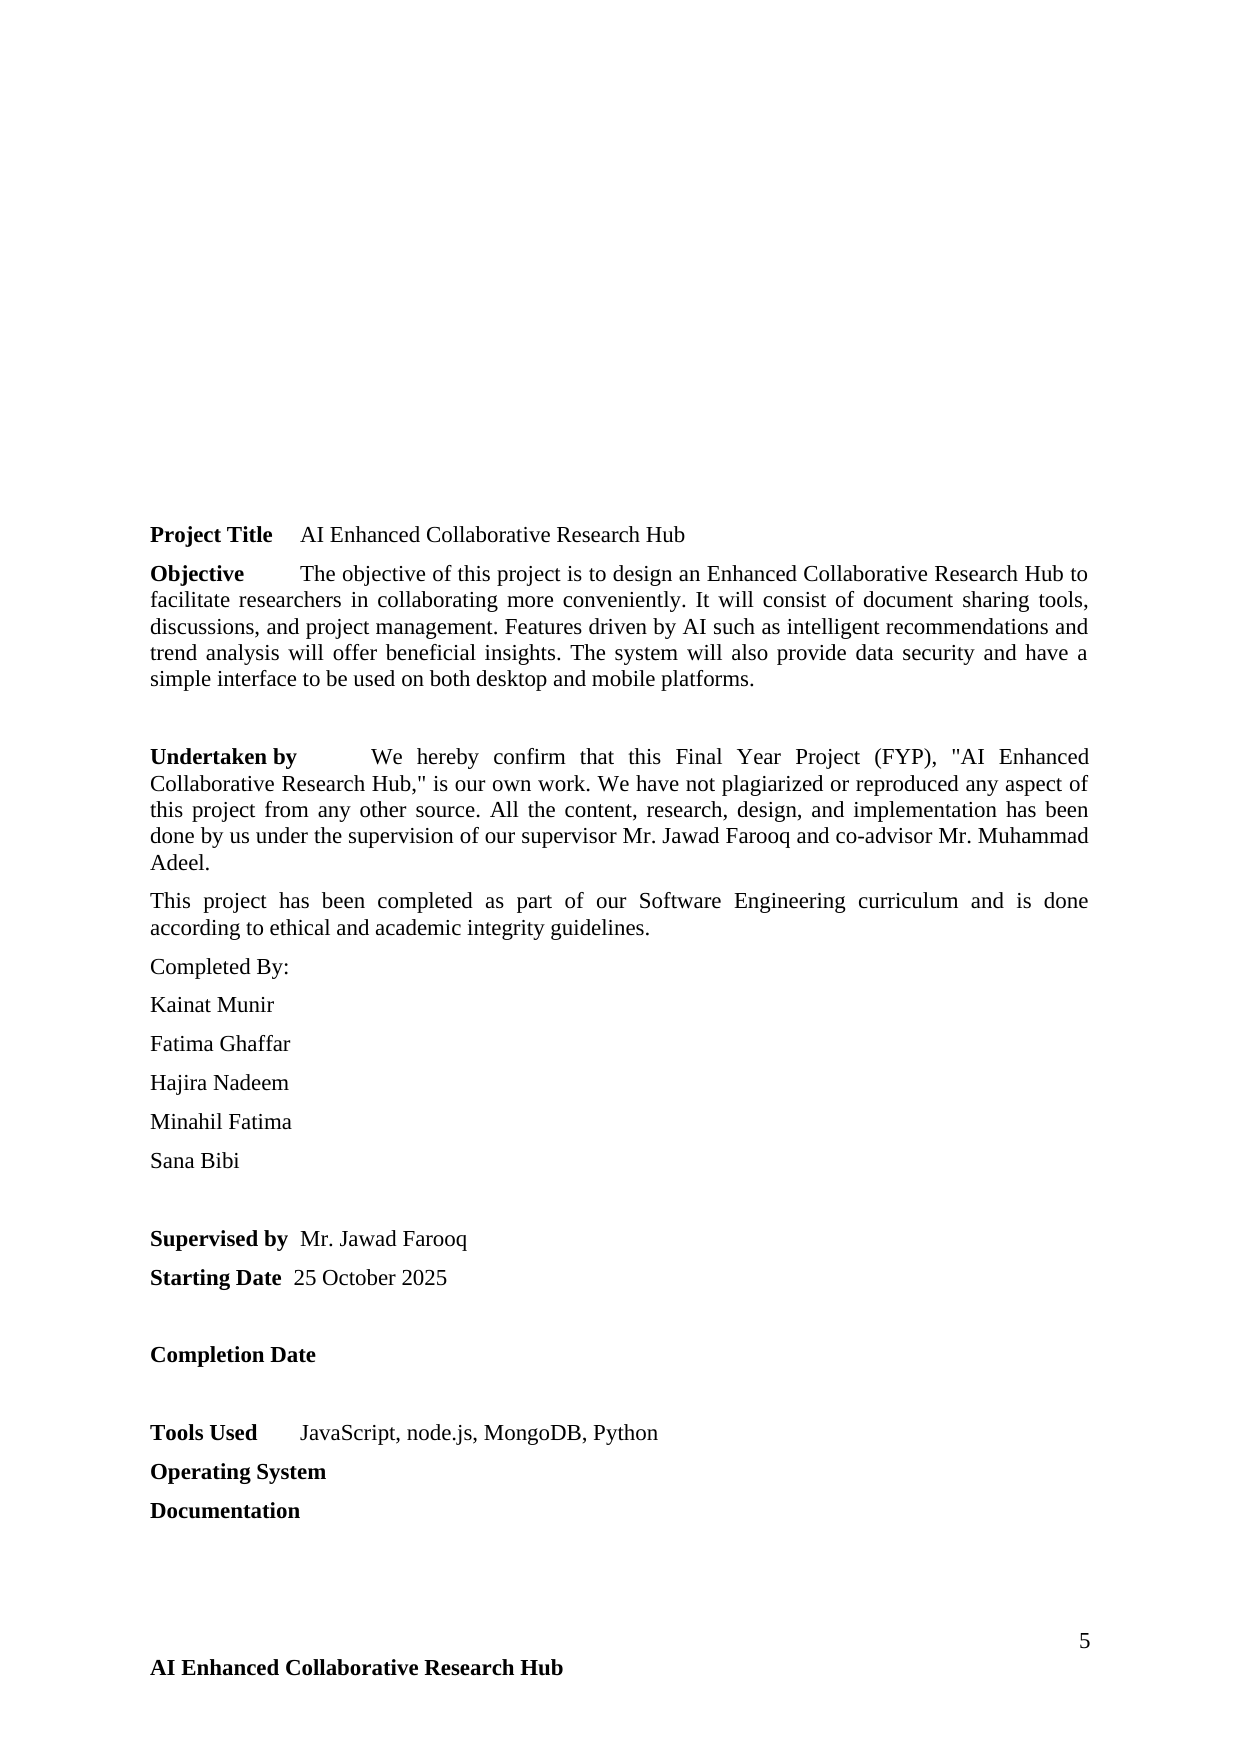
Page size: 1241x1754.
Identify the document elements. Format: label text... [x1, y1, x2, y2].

text Objective The objective of this project is to design an Enhanced Collaborative Research Hub to facilitate researchers in collaborating more conveniently. It will consist of document sharing tools, discussions, and project management. Features driven by AI such as intelligent recommendations and trend analysis will offer beneficial insights. The system will also provide data security and have a simple interface to be used on both desktop and mobile platforms. [150, 560, 1090, 692]
text This project has been completed as part of our Software Engineering curriculum and is done according to ethical and academic integrity guidelines. [150, 887, 1090, 940]
text Tools Used JavaScript, node.js, MongoDB, Python [150, 1419, 1090, 1445]
text Sana Bibi [150, 1147, 1090, 1173]
text Completion Date [150, 1341, 1090, 1368]
text Supervised by Mr. Jawad Farooq [150, 1225, 1090, 1251]
text Undertaken by We hereby confirm that this Final Year Project (FYP), "AI Enhanced Collaborative Research Hub," is our own work. We have not plagiarized or reproduced any aspect of this project from any other source. All the content, research, design, and implementation has been done by us under the supervision of our supervisor Mr. Jawad Farooq and co-advisor Mr. Muhammad Adeel. [150, 743, 1090, 875]
text Hajira Nadeem [150, 1069, 1090, 1096]
text Operating System [150, 1458, 1090, 1484]
text Minahil Fatima [150, 1108, 1090, 1134]
text Starting Date 25 October 2025 [150, 1263, 1090, 1290]
text Project Title AI Enhanced Collaborative Research Hub [150, 521, 1090, 548]
text Documentation [150, 1497, 1090, 1523]
text Completed By: [150, 953, 1090, 979]
text Fatima Ghaffar [150, 1030, 1090, 1057]
text Kainat Munir [150, 992, 1090, 1018]
